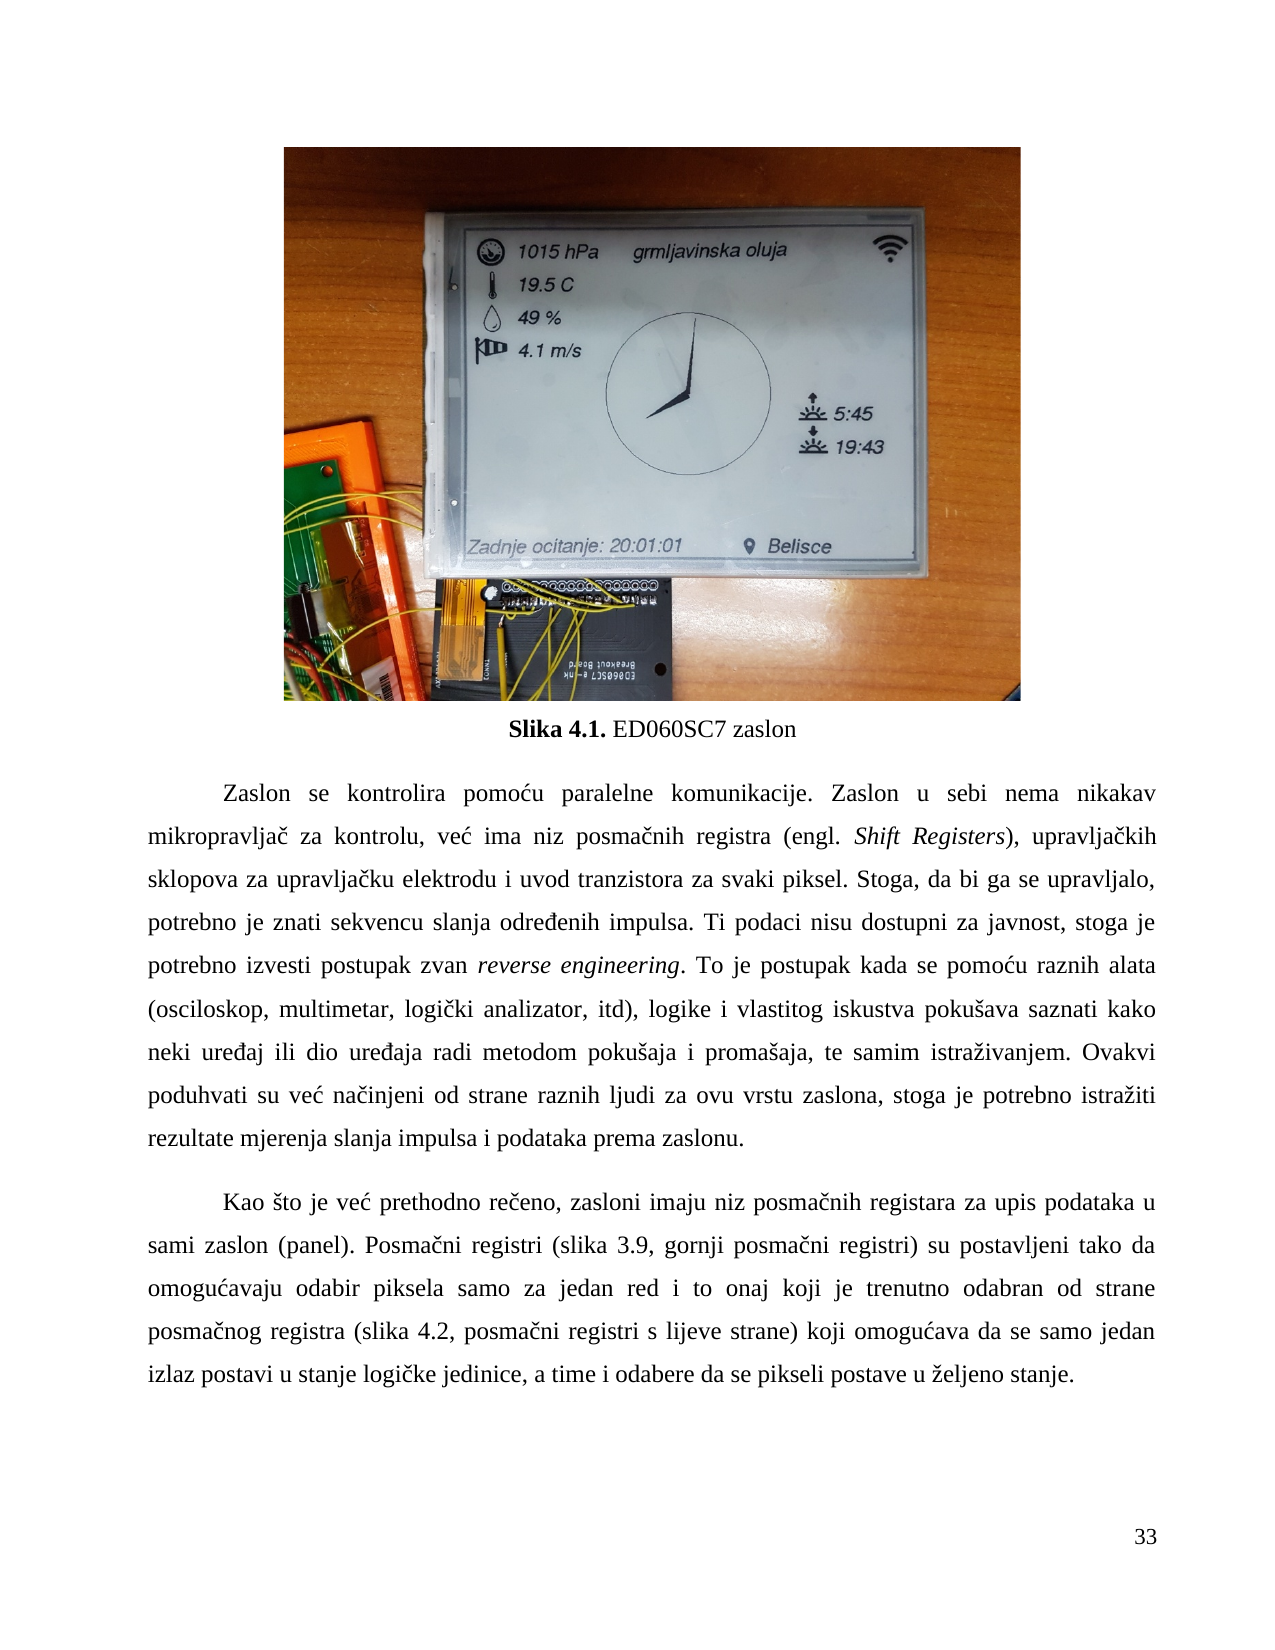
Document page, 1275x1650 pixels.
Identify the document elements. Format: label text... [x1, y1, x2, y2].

picture [283, 147, 1021, 701]
text Zaslon se kontrolira pomoću paralelne komunikacije. Zaslon u sebi nema nikakav mikropravljač za kontrolu, već ima niz posmačnih registra (engl. Shift Registers), upravljačkih sklopova za upravljačku elektrodu i uvod tranzistora za svaki piksel. Stoga, da bi ga se upravljalo, potrebno je znati sekvencu slanja određenih impulsa. Ti podaci nisu dostupni za javnost, stoga je potrebno izvesti postupak zvan reverse engineering. To je postupak kada se pomoću raznih alata (osciloskop, multimetar, logički analizator, itd), logike i vlastitog iskustva pokušava saznati kako neki uređaj ili dio uređaja radi metodom pokušaja i promašaja, te samim istraživanjem. Ovakvi poduhvati su već načinjeni od strane raznih ljudi za ovu vrstu zaslona, stoga je potrebno istražiti rezultate mjerenja slanja impulsa i podataka prema zaslonu. [148, 778, 1157, 1152]
text Slika 4.1. ED060SC7 zaslon [148, 714, 1157, 743]
text Kao što je već prethodno rečeno, zasloni imaju niz posmačnih registara za upis podataka u sami zaslon (panel). Posmačni registri (slika 3.9, gornji posmačni registri) su postavljeni tako da omogućavaju odabir piksela samo za jedan red i to onaj koji je trenutno odabran od strane posmačnog registra (slika 4.2, posmačni registri s lijeve strane) koji omogućava da se samo jedan izlaz postavi u stanje logičke jedinice, a time i odabere da se pikseli postave u željeno stanje. [148, 1187, 1157, 1388]
